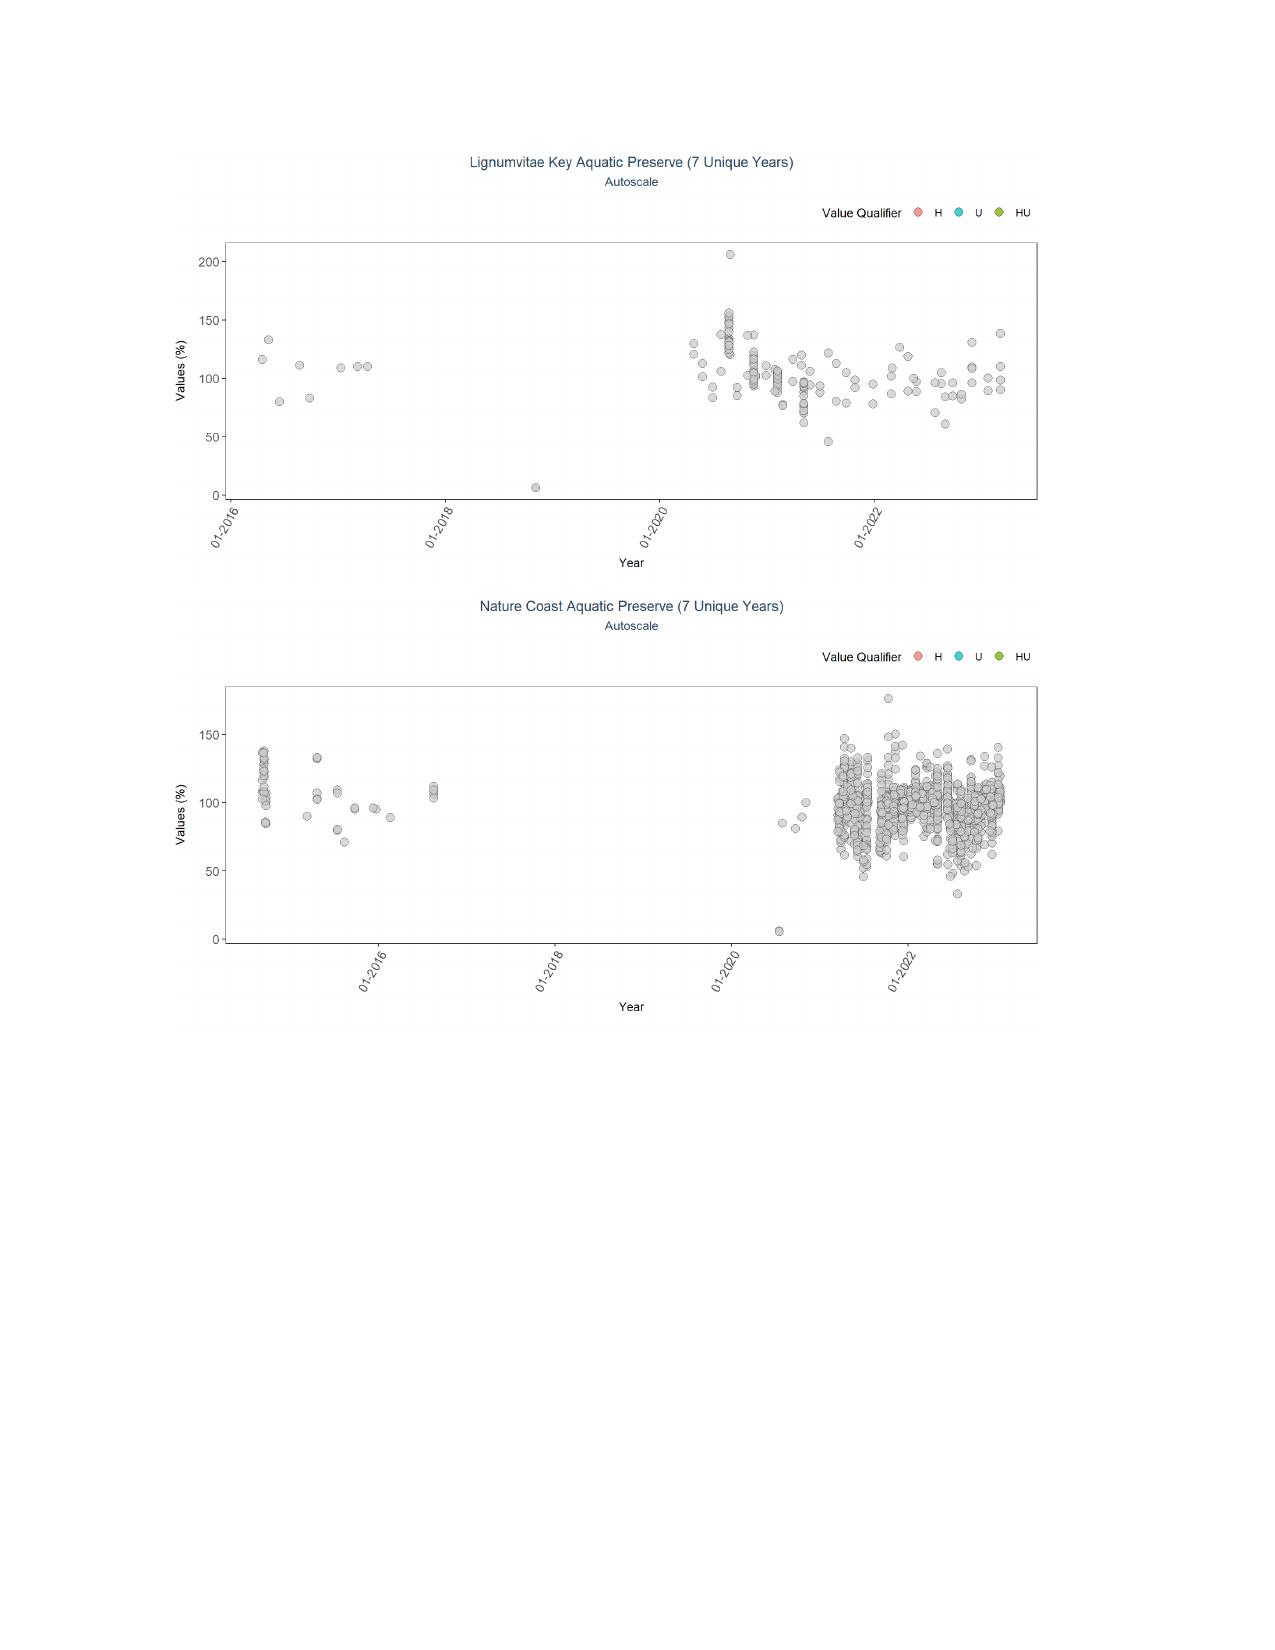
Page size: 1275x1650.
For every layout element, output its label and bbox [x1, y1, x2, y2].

picture [168, 150, 1044, 588]
picture [168, 593, 1044, 1032]
